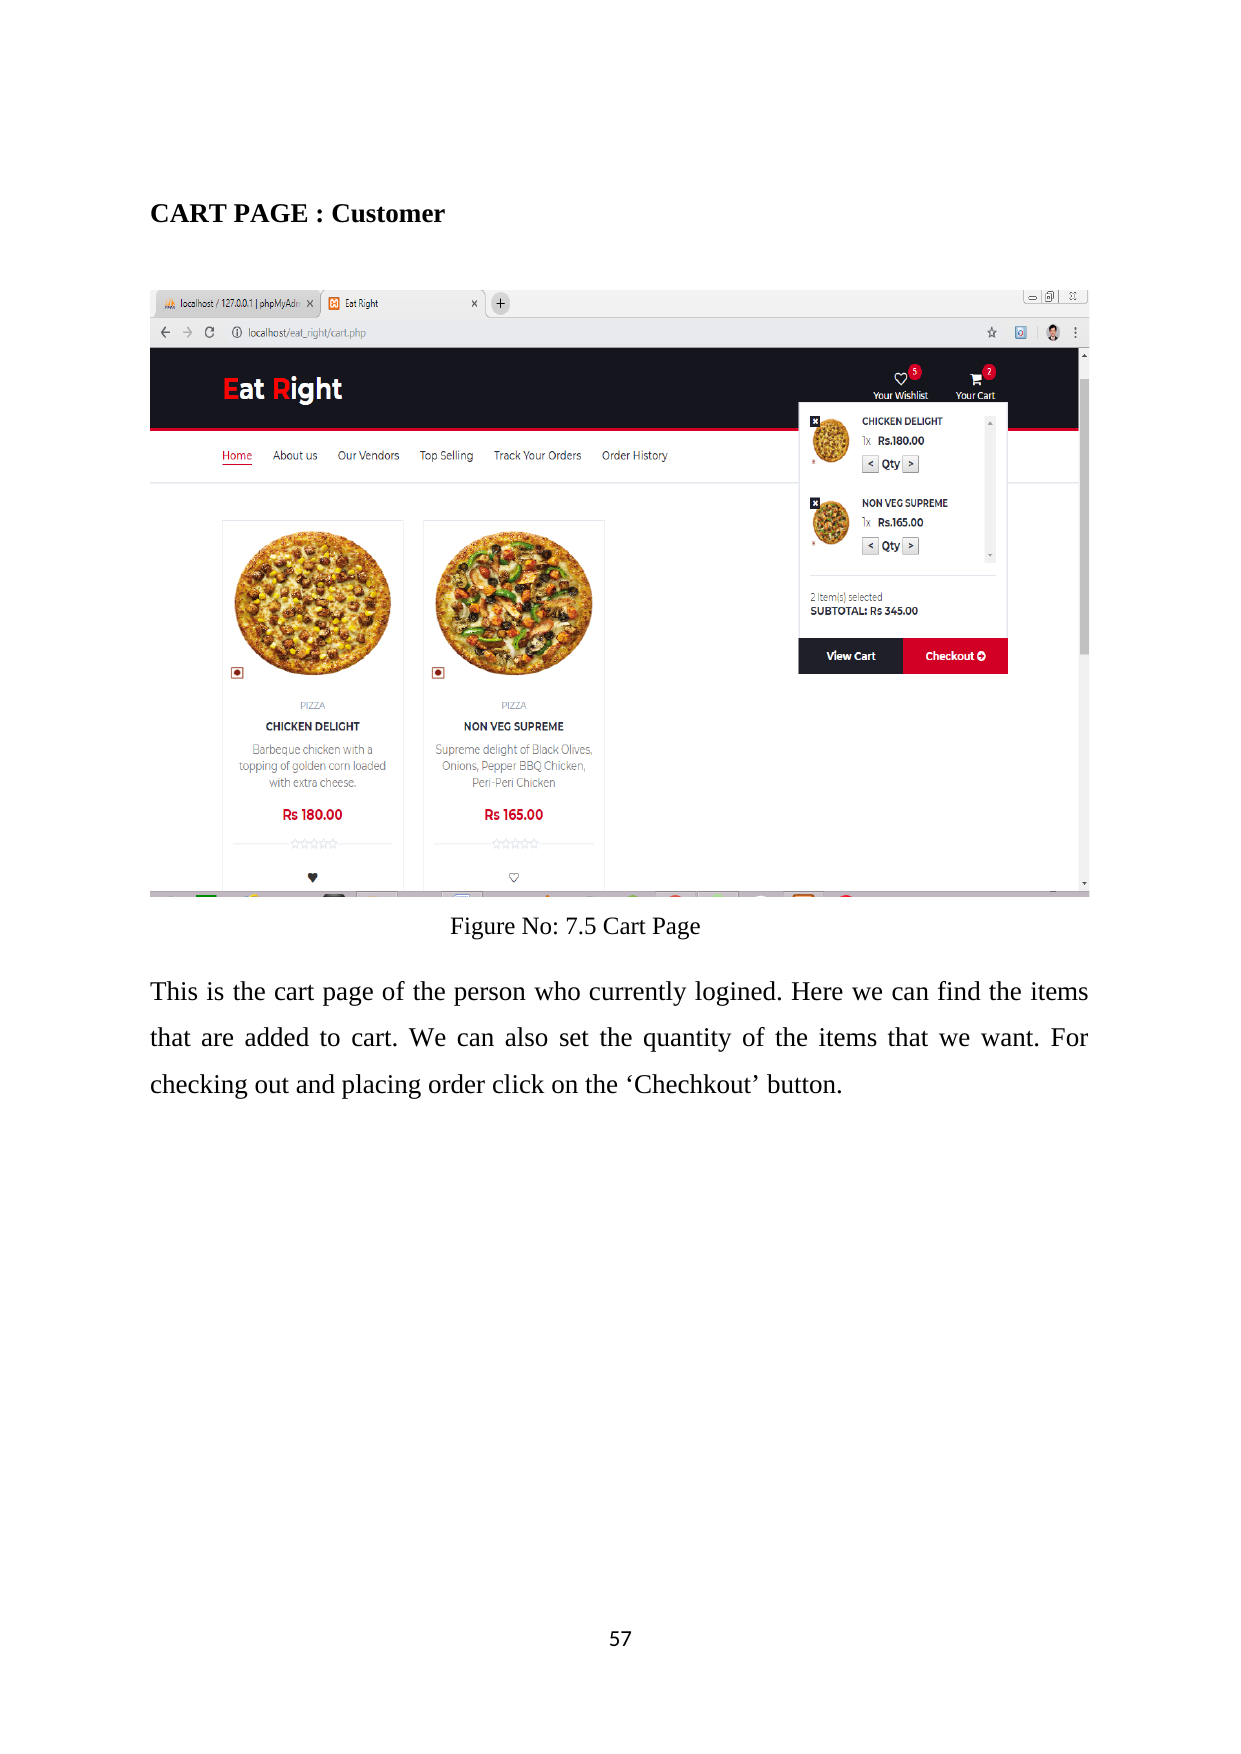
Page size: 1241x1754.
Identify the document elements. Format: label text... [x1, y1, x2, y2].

text This is the cart page of the person who currently logined. Here we can find the items that are added to cart. We can also set the quantity of the items that we want. For checking out and placing order click on the ‘Chechkout’ button. [150, 975, 1090, 1099]
picture [150, 290, 1090, 897]
text CART PAGE : Customer [150, 197, 1090, 228]
text Figure No: 7.5 Cart Page [375, 911, 1090, 940]
